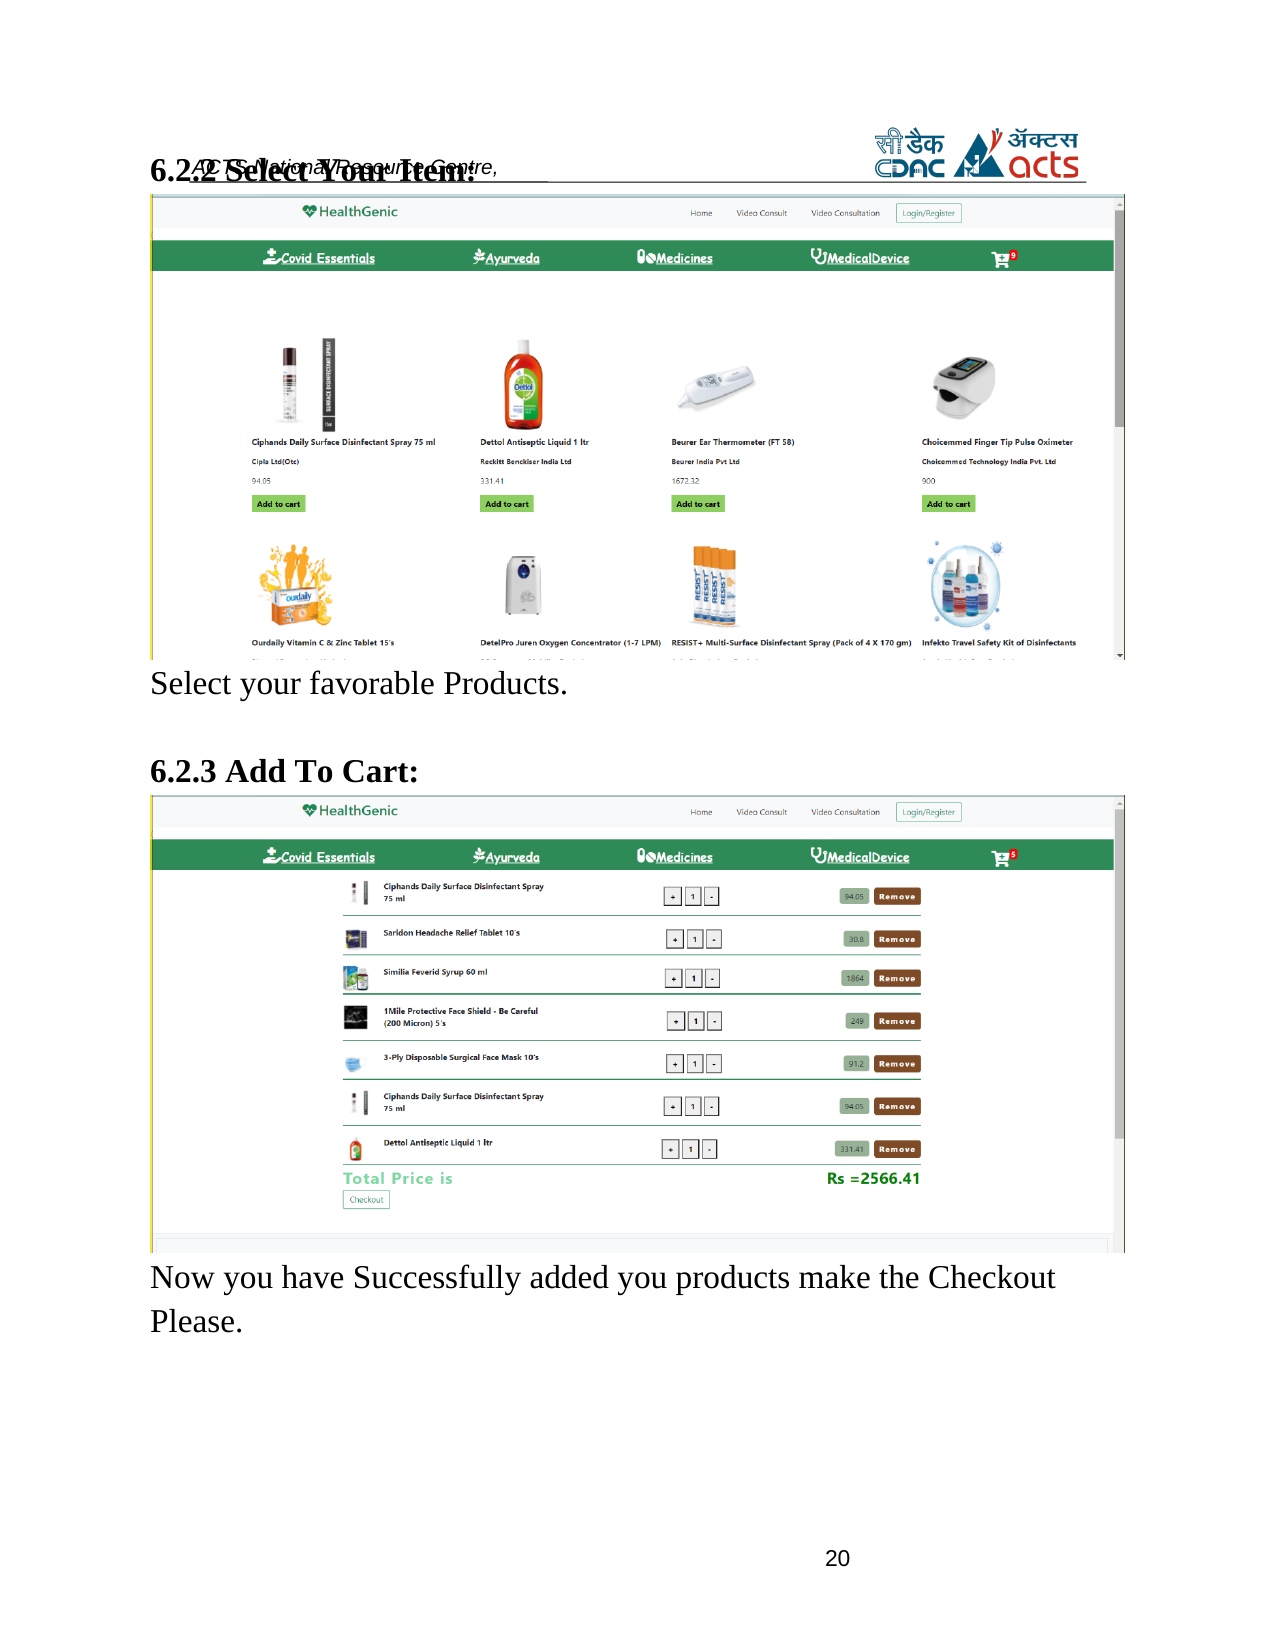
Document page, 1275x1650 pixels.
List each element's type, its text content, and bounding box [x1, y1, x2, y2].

text Select your favorable Products. [150, 663, 1125, 702]
picture [150, 795, 1125, 1253]
text Now you have Successfully added you products make the Checkout Please. [150, 1257, 1125, 1339]
text 6.2.3 Add To Cart: [150, 752, 1125, 790]
picture [915, 139, 932, 150]
picture [150, 194, 1125, 660]
picture [875, 127, 919, 150]
text 6.2.2 Select Your Item: [150, 150, 1125, 188]
picture [917, 127, 1079, 150]
